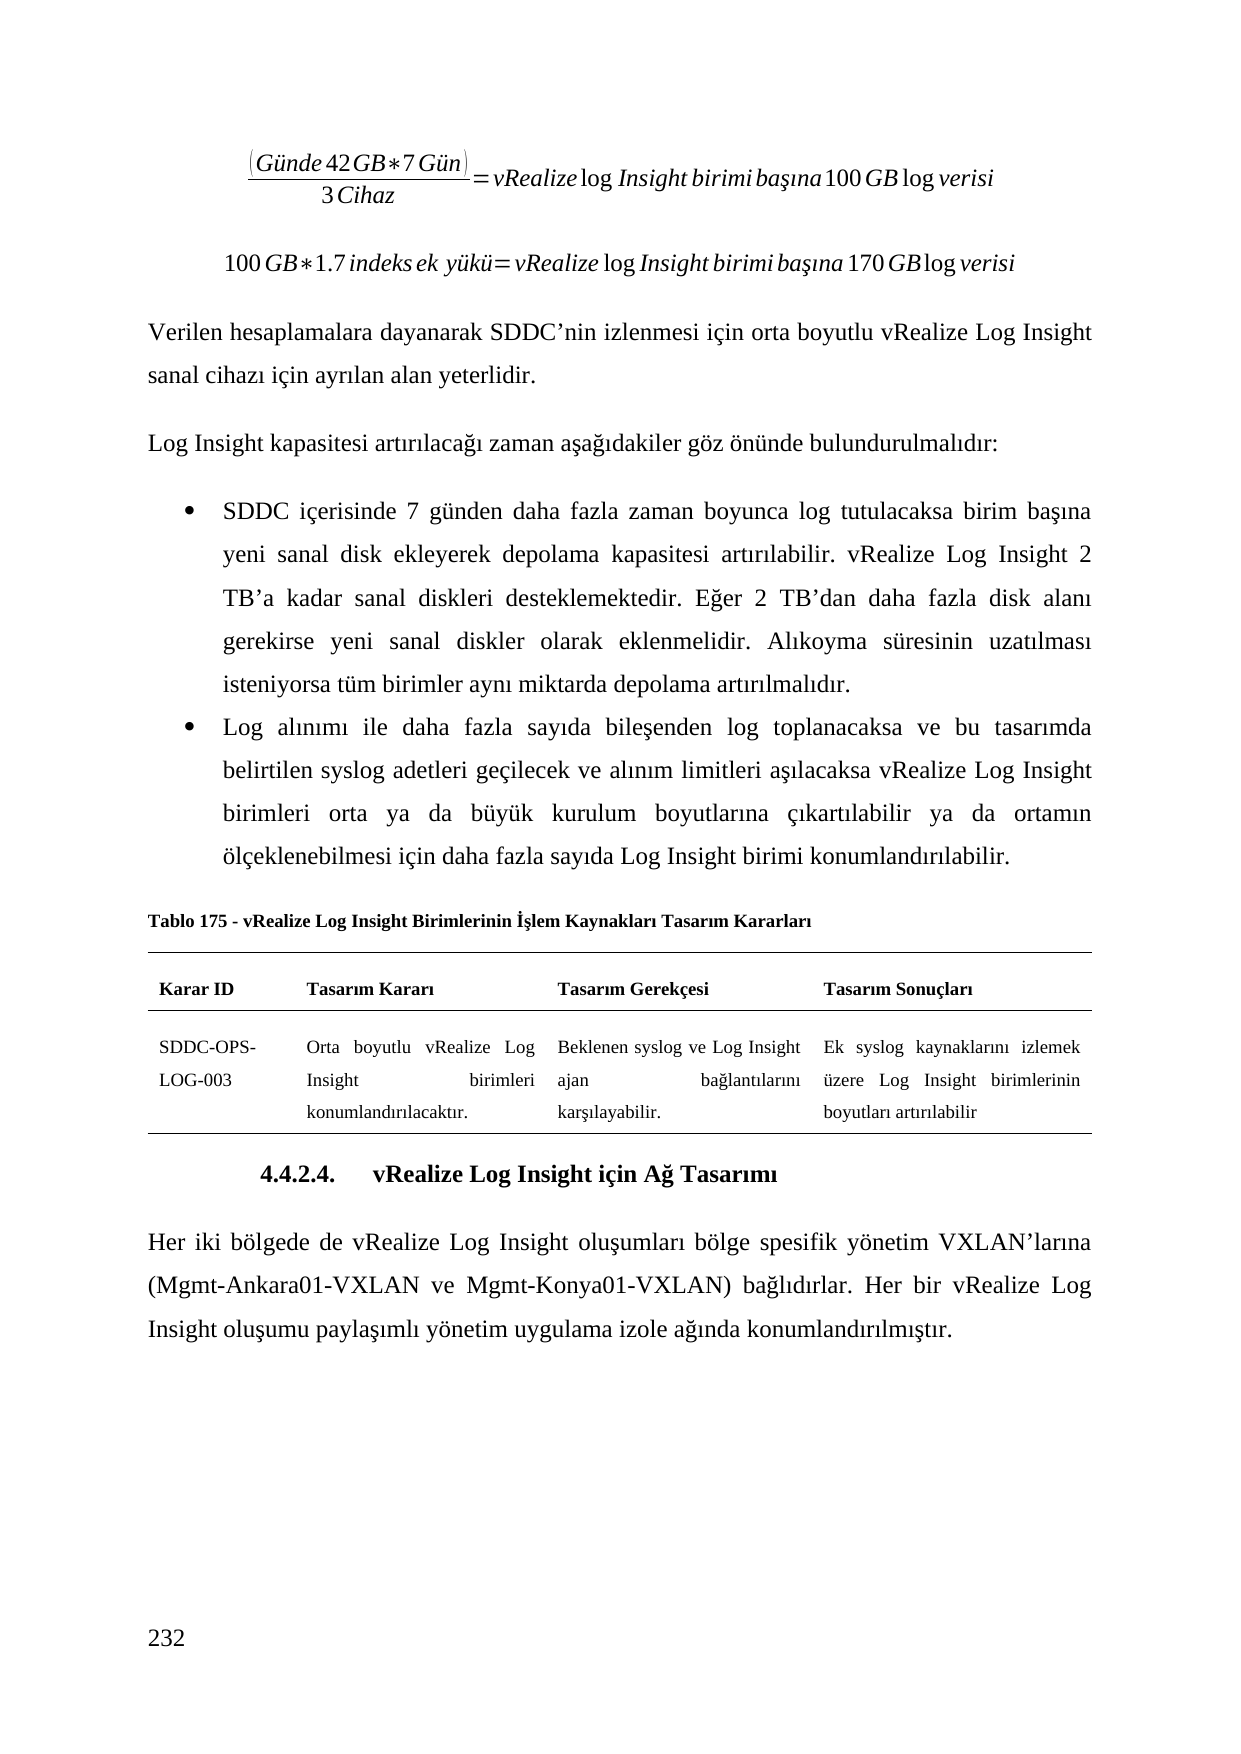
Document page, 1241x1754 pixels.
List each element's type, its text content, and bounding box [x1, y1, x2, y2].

list vRealize Log Insight için Ağ Tasarımı [260, 1159, 1093, 1188]
text Tablo 175 - vRealize Log Insight Birimlerinin İşlem Kaynakları Tasarım Kararları [148, 909, 1093, 931]
text Log Insight kapasitesi artırılacağı zaman aşağıdakiler göz önünde bulundurulmalıdır: [148, 428, 1093, 457]
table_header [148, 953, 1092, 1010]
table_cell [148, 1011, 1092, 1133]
text Verilen hesaplamalara dayanarak SDDC’nin izlenmesi için orta boyutlu vRealize Log Insight sanal cihazı için ayrılan alan yeterlidir. [148, 317, 1093, 389]
list SDDC içerisinde 7 günden daha fazla zaman boyunca log tutulacaksa birim başına yeni sanal disk ekleyerek depolama kapasitesi artırılabilir. vRealize Log Insight 2 TB’a kadar sanal diskleri desteklemektedir. Eğer 2 TB’dan daha fazla disk alanı gerekirse yeni sanal diskler olarak eklenmelidir. Alıkoyma süresinin uzatılması isteniyorsa tüm birimler aynı miktarda depolama artırılmalıdır. [185, 496, 1093, 698]
list Log alınımı ile daha fazla sayıda bileşenden log toplanacaksa ve bu tasarımda belirtilen syslog adetleri geçilecek ve alınım limitleri aşılacaksa vRealize Log Insight birimleri orta ya da büyük kurulum boyutlarına çıkartılabilir ya da ortamın ölçeklenebilmesi için daha fazla sayıda Log Insight birimi konumlandırılabilir. [185, 712, 1093, 870]
text Her iki bölgede de vRealize Log Insight oluşumları bölge spesifik yönetim VXLAN’larına (Mgmt-Ankara01-VXLAN ve Mgmt-Konya01-VXLAN) bağlıdırlar. Her bir vRealize Log Insight oluşumu paylaşımlı yönetim uygulama izole ağında konumlandırılmıştır. [148, 1227, 1093, 1342]
